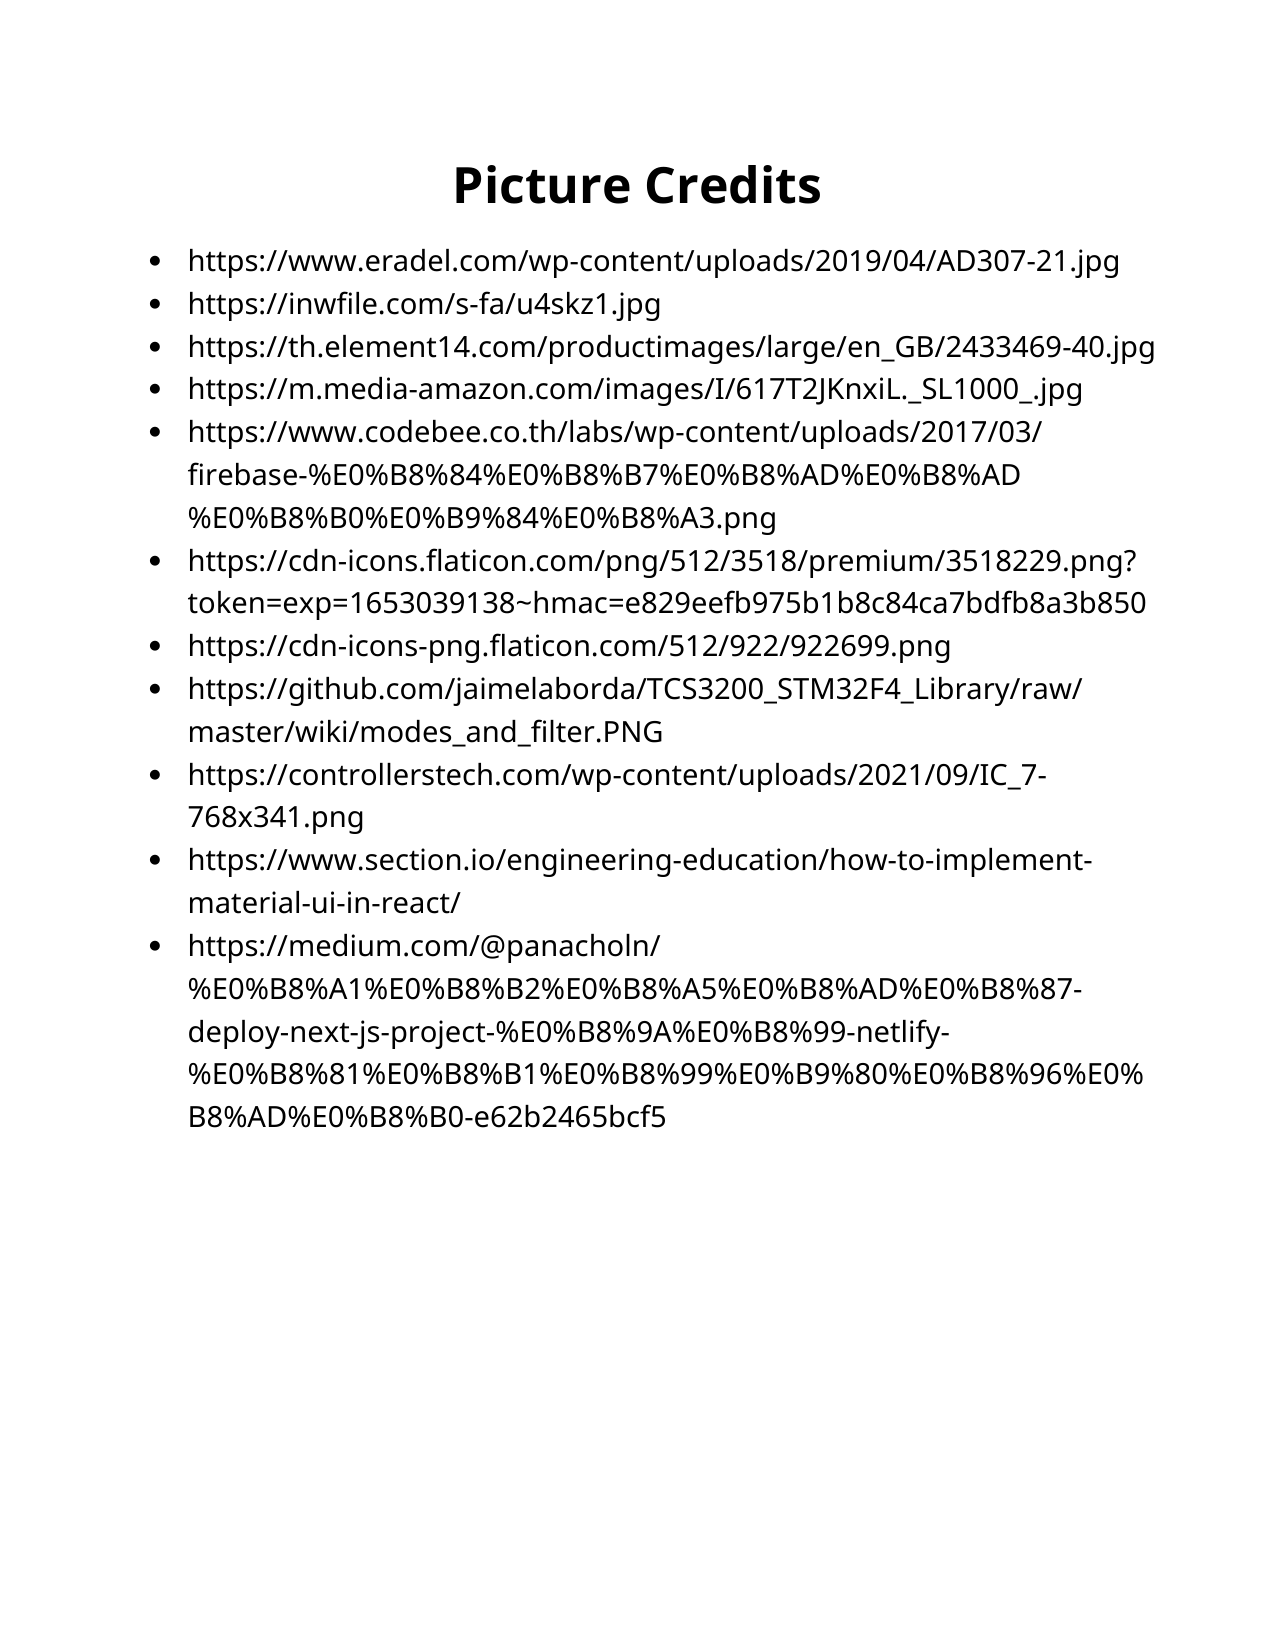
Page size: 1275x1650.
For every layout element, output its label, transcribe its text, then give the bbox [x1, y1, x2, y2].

list https://inwfile.com/s-fa/u4skz1.jpg [150, 283, 1162, 323]
list https://medium.com/@panacholn/%E0%B8%A1%E0%B8%B2%E0%B8%A5%E0%B8%AD%E0%B8%87-deploy-next-js-project-%E0%B8%9A%E0%B8%99-netlify-%E0%B8%81%E0%B8%B1%E0%B8%99%E0%B9%80%E0%B8%96%E0%B8%AD%E0%B8%B0-e62b2465bcf5 [150, 925, 1162, 1136]
list https://github.com/jaimelaborda/TCS3200_STM32F4_Library/raw/master/wiki/modes_and_filter.PNG [150, 668, 1162, 751]
list https://m.media-amazon.com/images/I/617T2JKnxiL._SL1000_.jpg [150, 369, 1162, 408]
list https://www.codebee.co.th/labs/wp-content/uploads/2017/03/firebase-%E0%B8%84%E0%B8%B7%E0%B8%AD%E0%B8%AD%E0%B8%B0%E0%B9%84%E0%B8%A3.png [150, 411, 1162, 537]
list https://cdn-icons-png.flaticon.com/512/922/922699.png [150, 626, 1162, 665]
list https://www.section.io/engineering-education/how-to-implement-material-ui-in-react/ [150, 839, 1162, 922]
list https://th.element14.com/productimages/large/en_GB/2433469-40.jpg [150, 326, 1162, 366]
list https://controllerstech.com/wp-content/uploads/2021/09/IC_7-768x341.png [150, 754, 1162, 836]
text Picture Credits [112, 150, 1162, 218]
list https://cdn-icons.flaticon.com/png/512/3518/premium/3518229.png?token=exp=1653039138~hmac=e829eefb975b1b8c84ca7bdfb8a3b850 [150, 540, 1162, 622]
list https://www.eradel.com/wp-content/uploads/2019/04/AD307-21.jpg [150, 240, 1162, 280]
